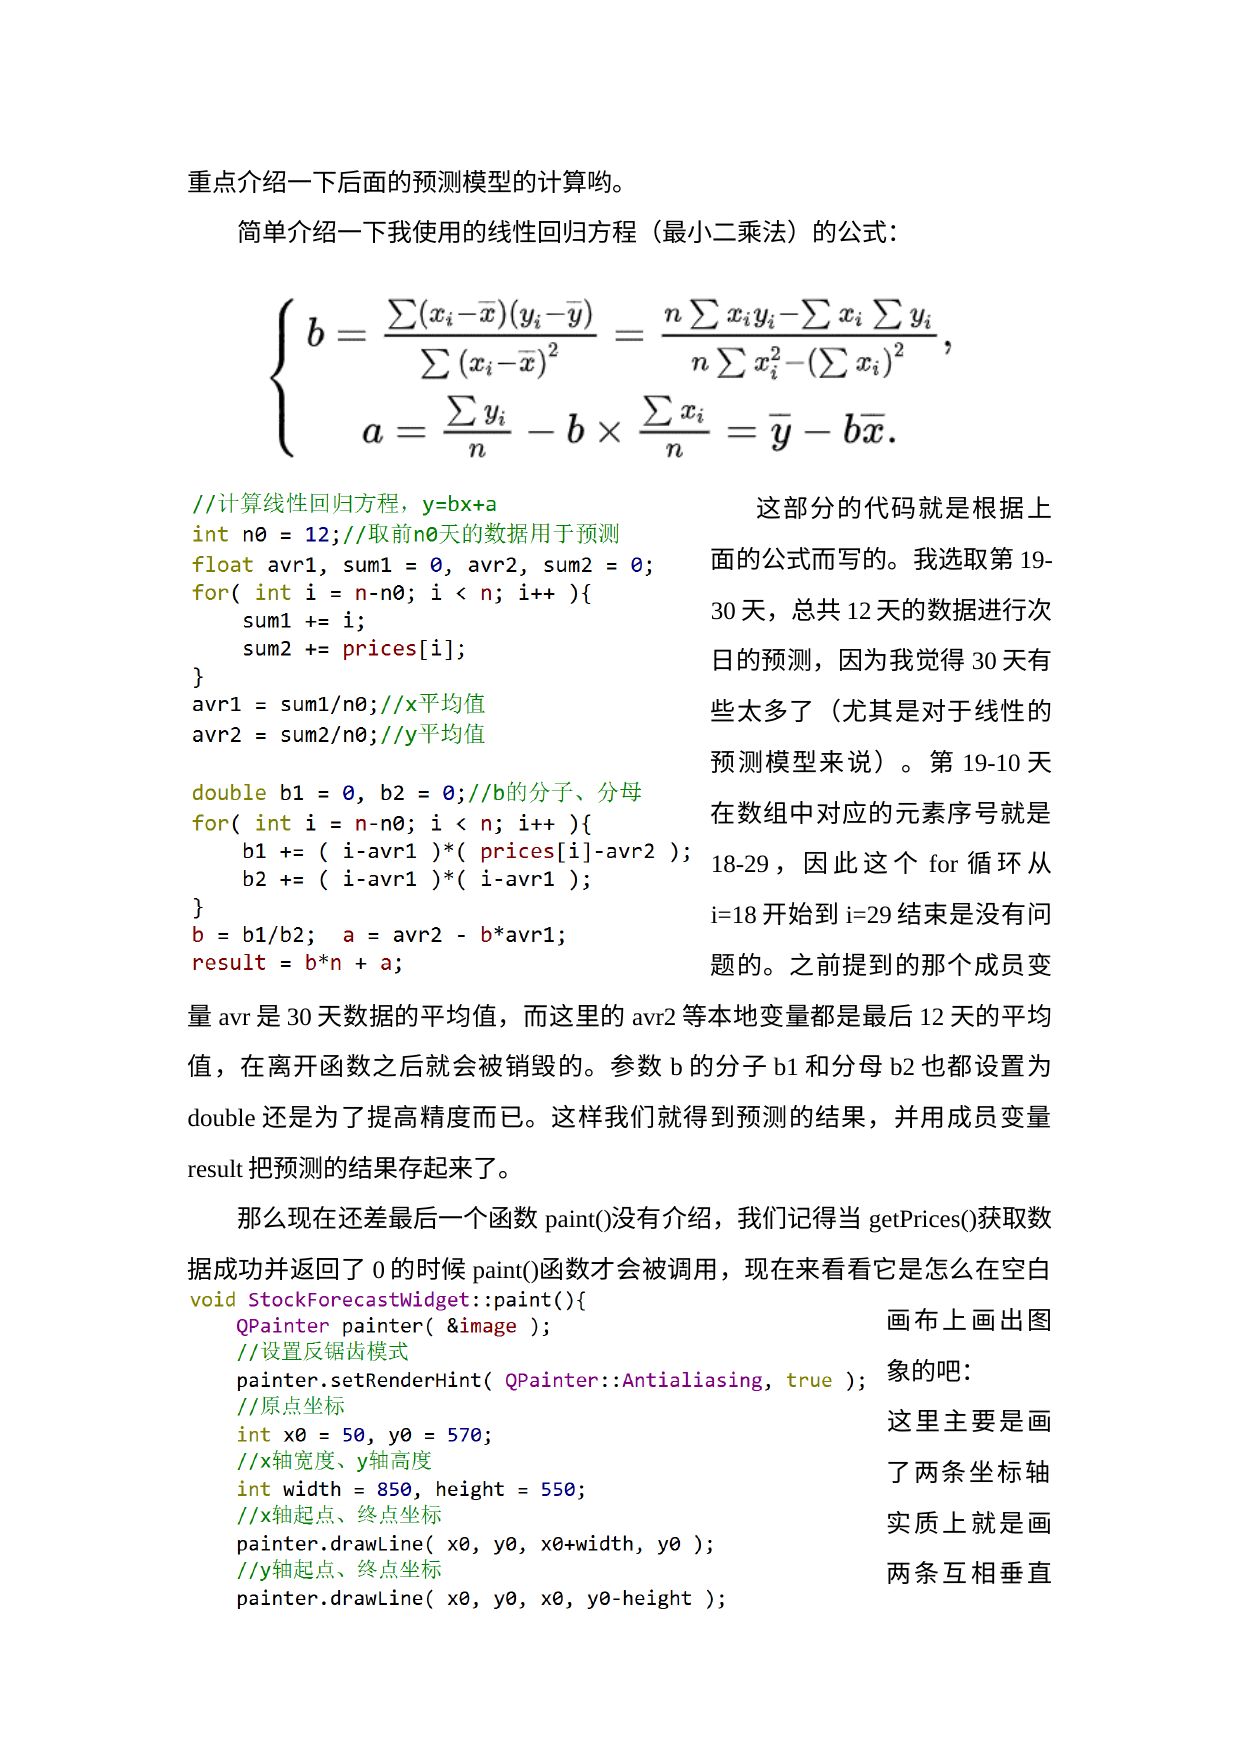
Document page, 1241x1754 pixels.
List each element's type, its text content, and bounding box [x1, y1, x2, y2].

picture [187, 488, 692, 977]
picture [187, 1289, 868, 1613]
text 那么现在还差最后一个函数paint()没有介绍，我们记得当getPrices()获取数据成功并返回了0的时候paint()函数才会被调用，现在来看看它是怎么在空白画布上画出图象的吧： [187, 1199, 1053, 1387]
text 这个对最大值、最小值和平均值的计算非常简单，相信我不用多说了吧。重点介绍一下后面的预测模型的计算哟。 [187, 162, 1053, 198]
text 简单介绍一下我使用的线性回归方程（最小二乘法）的公式： [187, 213, 1053, 249]
text 这里主要是画了两条坐标轴，实质上就是画两条互相垂直的黑线而已，刻度等等都是后面需要另外再画的。再次提示，原点的坐标在左下角，这里y0的数值那么大是因为Qt的坐标系y方向是朝下的哟。 [868, 1402, 1053, 1590]
picture [256, 263, 984, 478]
